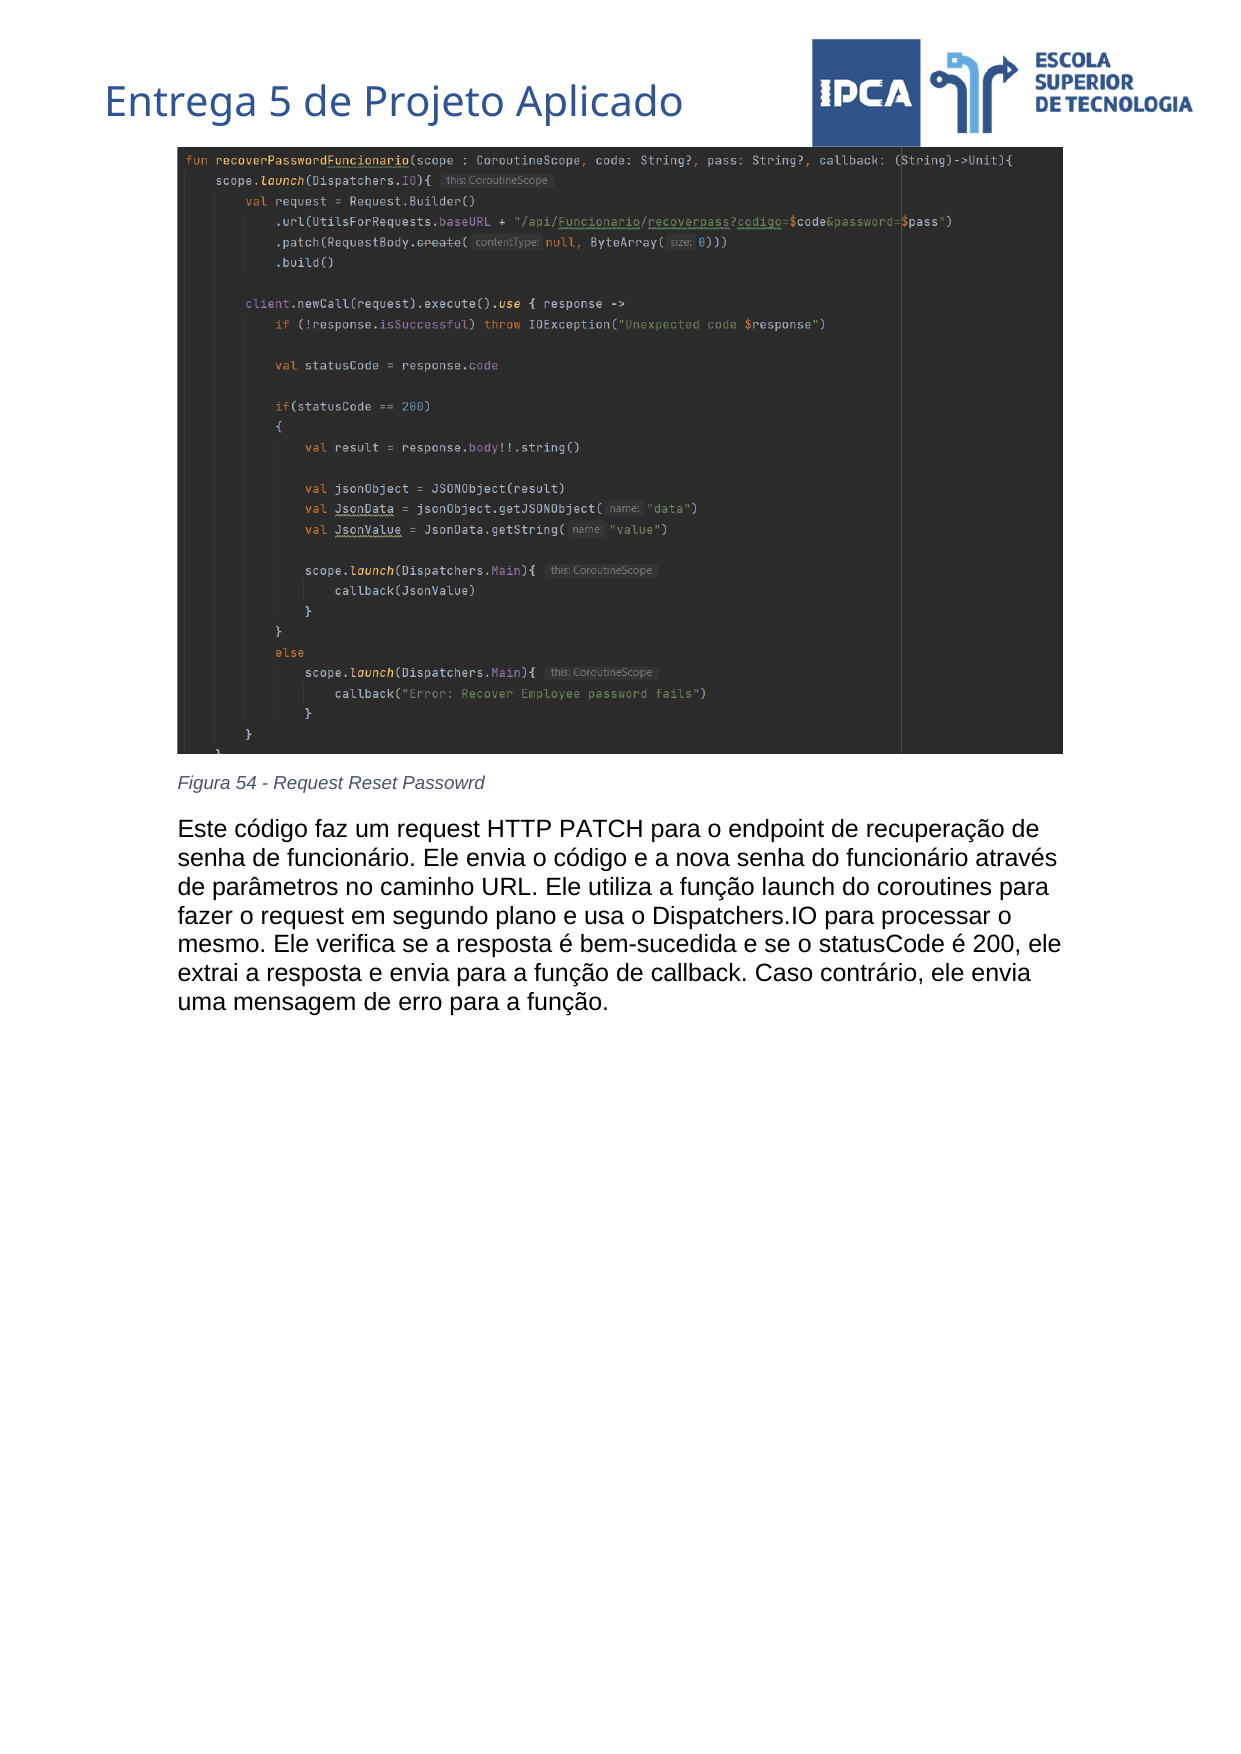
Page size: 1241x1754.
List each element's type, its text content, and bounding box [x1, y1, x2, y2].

picture [177, 0, 1213, 754]
text Este código faz um request HTTP PATCH para o endpoint de recuperação de senha de funcionário. Ele envia o código e a nova senha do funcionário através de parâmetros no caminho URL. Ele utiliza a função launch do coroutines para fazer o request em segundo plano e usa o Dispatchers.IO para processar o mesmo. Ele verifica se a resposta é bem-sucedida e se o statusCode é 200, ele extrai a resposta e envia para a função de callback. Caso contrário, ele envia uma mensagem de erro para a função. [177, 814, 1063, 1016]
text Figura 54 - Request Reset Passowrd [177, 772, 1063, 794]
